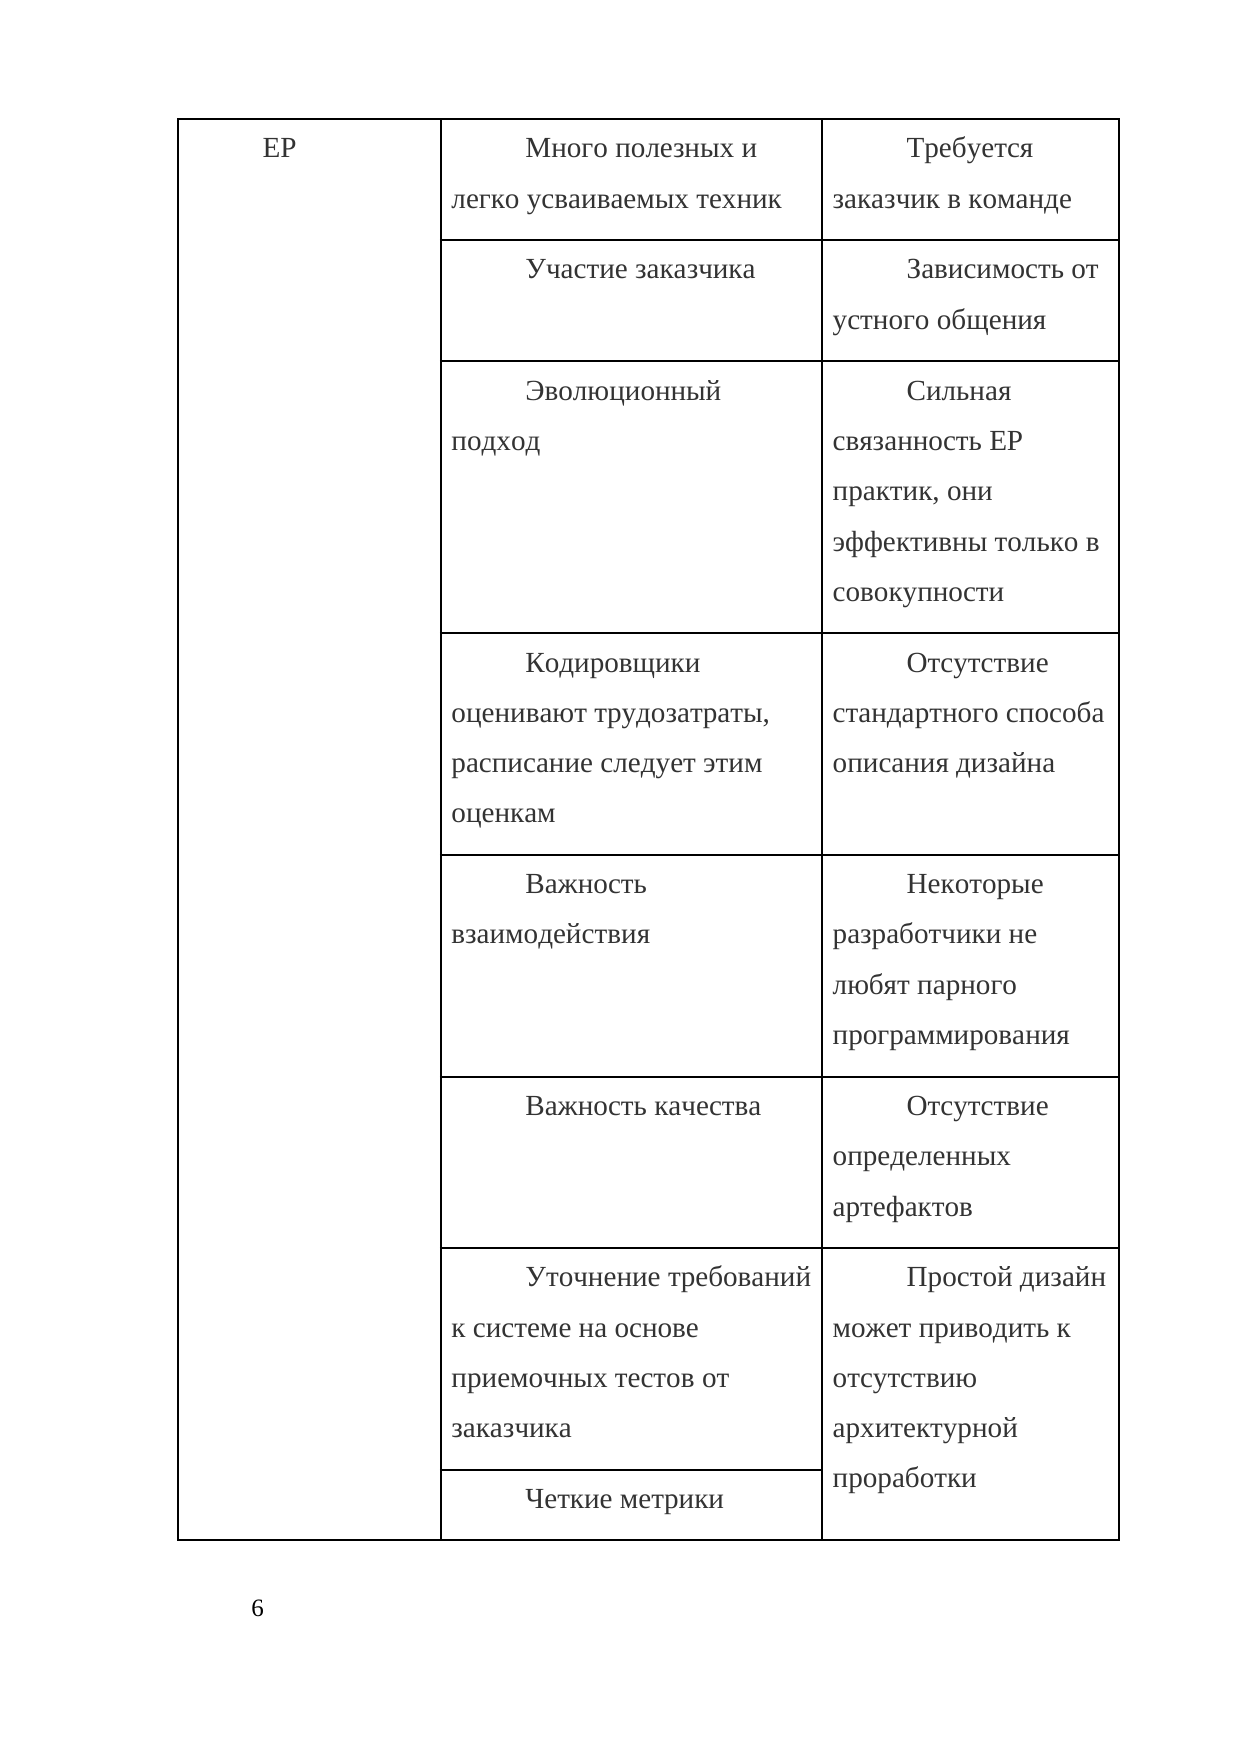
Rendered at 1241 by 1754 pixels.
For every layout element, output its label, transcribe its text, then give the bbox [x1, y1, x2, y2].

table_cell Простой дизайн может приводить к отсутствию архитектурной проработки [823, 1249, 1118, 1539]
table_cell Требуется заказчик в команде [823, 120, 1118, 239]
table_cell Участие заказчика [442, 241, 821, 360]
table_cell Некоторые разработчики не любят парного программирования [823, 856, 1118, 1076]
table_cell Четкие метрики [442, 1471, 821, 1539]
table_cell Эволюционный подход [442, 362, 821, 632]
table_cell Важность качества [442, 1078, 821, 1247]
table_cell Зависимость от устного общения [823, 241, 1118, 360]
table_cell Отсутствие стандартного способа описания дизайна [823, 634, 1118, 854]
table_cell Много полезных и легко усваиваемых техник [442, 120, 821, 239]
table_cell Сильная связанность EР практик, они эффективны только в совокупности [823, 362, 1118, 632]
table_cell Важность взаимодействия [442, 856, 821, 1076]
table_cell Кодировщики оценивают трудозатраты, расписание следует этим оценкам [442, 634, 821, 854]
table_cell ЕР [179, 120, 440, 1539]
table_cell Отсутствие определенных артефактов [823, 1078, 1118, 1247]
table_cell Уточнение требований к системе на основе приемочных тестов от заказчика [442, 1249, 821, 1468]
